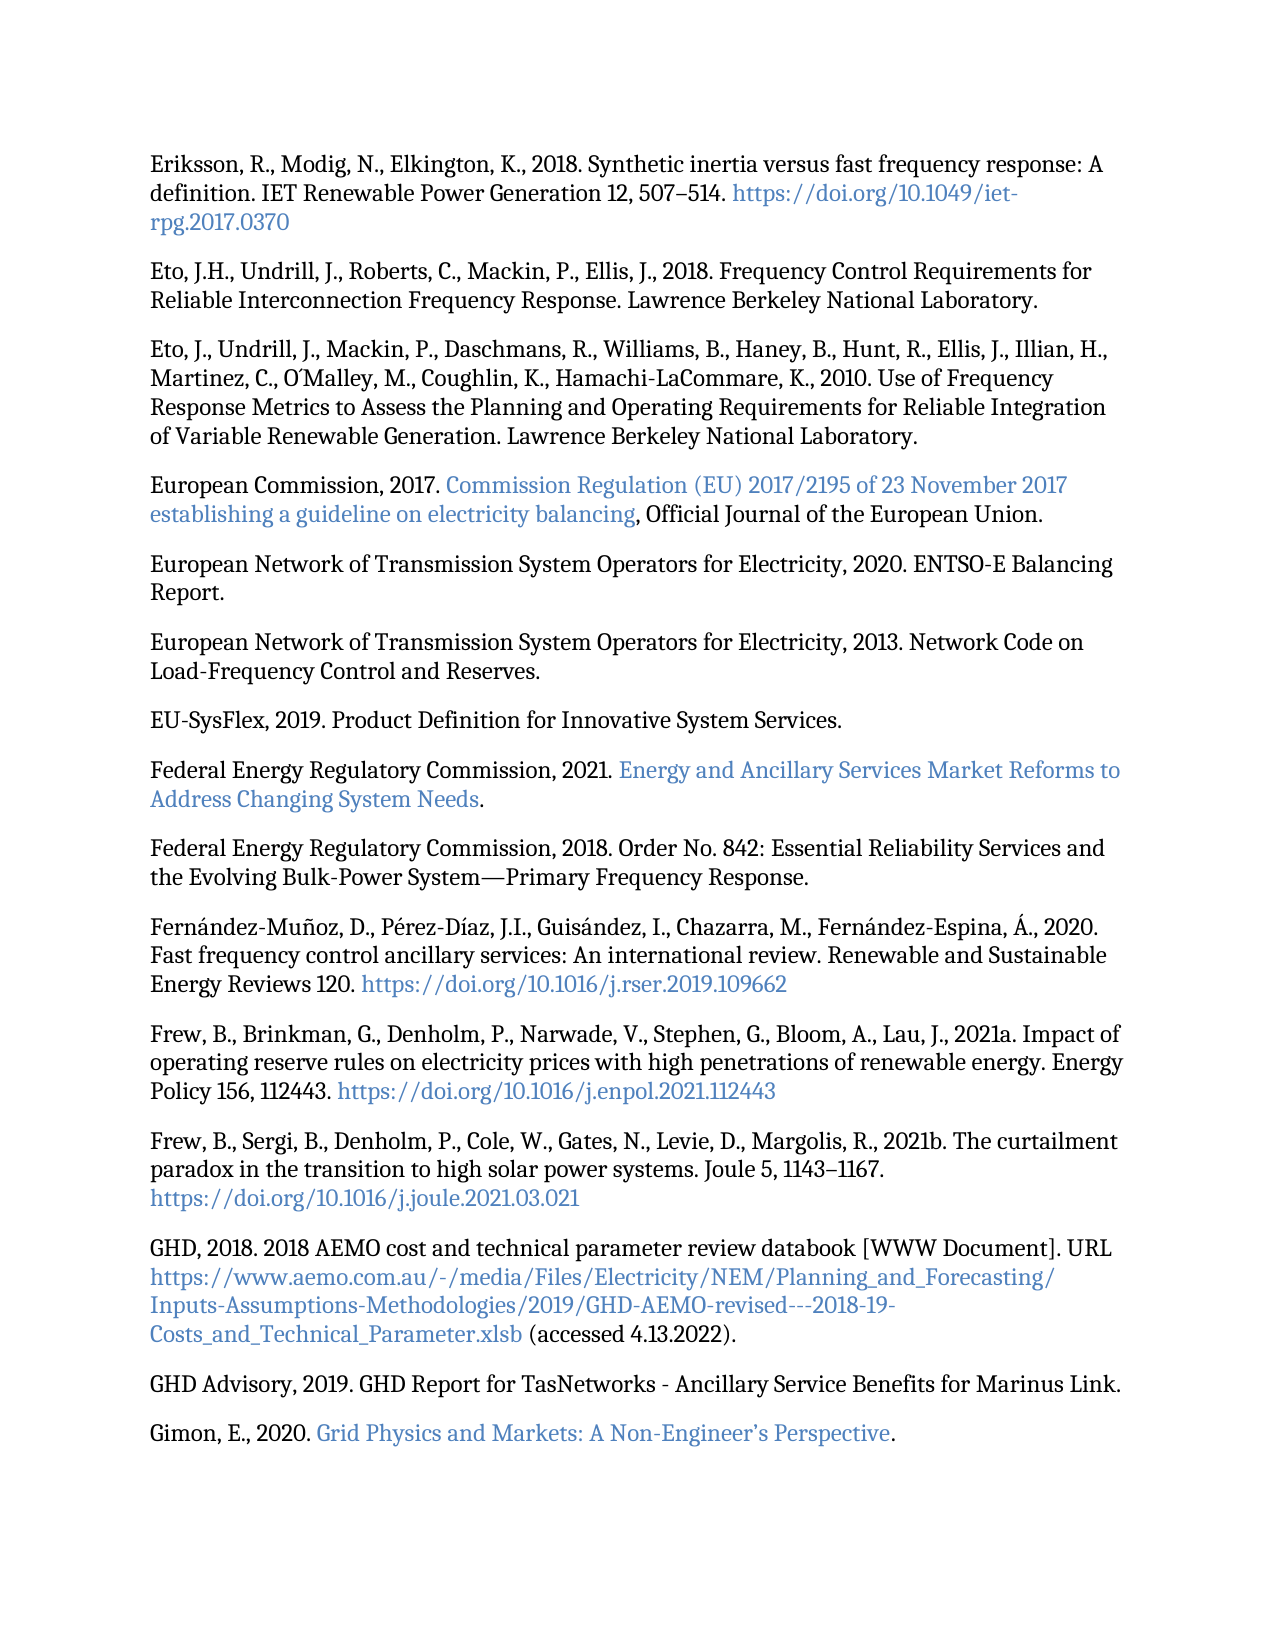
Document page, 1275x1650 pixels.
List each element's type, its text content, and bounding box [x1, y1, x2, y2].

text European Network of Transmission System Operators for Electricity, 2020. ENTSO-E Balancing Report. [150, 549, 1125, 607]
text Eriksson, R., Modig, N., Elkington, K., 2018. Synthetic inertia versus fast frequency response: A definition. IET Renewable Power Generation 12, 507–514. https://doi.org/10.1049/iet-rpg.2017.0370 [150, 150, 1125, 236]
text Frew, B., Brinkman, G., Denholm, P., Narwade, V., Stephen, G., Bloom, A., Lau, J., 2021a. Impact of operating reserve rules on electricity prices with high penetrations of renewable energy. Energy Policy 156, 112443. https://doi.org/10.1016/j.enpol.2021.112443 [150, 1019, 1125, 1106]
text GHD Advisory, 2019. GHD Report for TasNetworks - Ancillary Service Benefits for Marinus Link. [150, 1369, 1125, 1398]
text Eto, J., Undrill, J., Mackin, P., Daschmans, R., Williams, B., Haney, B., Hunt, R., Ellis, J., Illian, H., Martinez, C., O´Malley, M., Coughlin, K., Hamachi-LaCommare, K., 2010. Use of Frequency Response Metrics to Assess the Planning and Operating Requirements for Reliable Integration of Variable Renewable Generation. Lawrence Berkeley National Laboratory. [150, 335, 1125, 450]
text Frew, B., Sergi, B., Denholm, P., Cole, W., Gates, N., Levie, D., Margolis, R., 2021b. The curtailment paradox in the transition to high solar power systems. Joule 5, 1143–1167. https://doi.org/10.1016/j.joule.2021.03.021 [150, 1127, 1125, 1213]
text Federal Energy Regulatory Commission, 2018. Order No. 842: Essential Reliability Services and the Evolving Bulk-Power System—Primary Frequency Response. [150, 834, 1125, 892]
text Fernández-Muñoz, D., Pérez-Díaz, J.I., Guisández, I., Chazarra, M., Fernández-Espina, Á., 2020. Fast frequency control ancillary services: An international review. Renewable and Sustainable Energy Reviews 120. https://doi.org/10.1016/j.rser.2019.109662 [150, 912, 1125, 999]
text Gimon, E., 2020. Grid Physics and Markets: A Non-Engineer’s Perspective. [150, 1419, 1125, 1448]
text European Commission, 2017. Commission Regulation (EU) 2017/2195 of 23 November 2017 establishing a guideline on electricity balancing, Official Journal of the European Union. [150, 471, 1125, 529]
text European Network of Transmission System Operators for Electricity, 2013. Network Code on Load-Frequency Control and Reserves. [150, 628, 1125, 685]
text GHD, 2018. 2018 AEMO cost and technical parameter review databook [WWW Document]. URL https://www.aemo.com.au/-/media/Files/Electricity/NEM/Planning_and_Forecasting/Inputs-Assumptions-Methodologies/2019/GHD-AEMO-revised---2018-19-Costs_and_Technical_Parameter.xlsb (accessed 4.13.2022). [150, 1234, 1125, 1349]
text EU-SysFlex, 2019. Product Definition for Innovative System Services. [150, 706, 1125, 735]
text Federal Energy Regulatory Commission, 2021. Energy and Ancillary Services Market Reforms to Address Changing System Needs. [150, 756, 1125, 813]
text Eto, J.H., Undrill, J., Roberts, C., Mackin, P., Ellis, J., 2018. Frequency Control Requirements for Reliable Interconnection Frequency Response. Lawrence Berkeley National Laboratory. [150, 257, 1125, 314]
